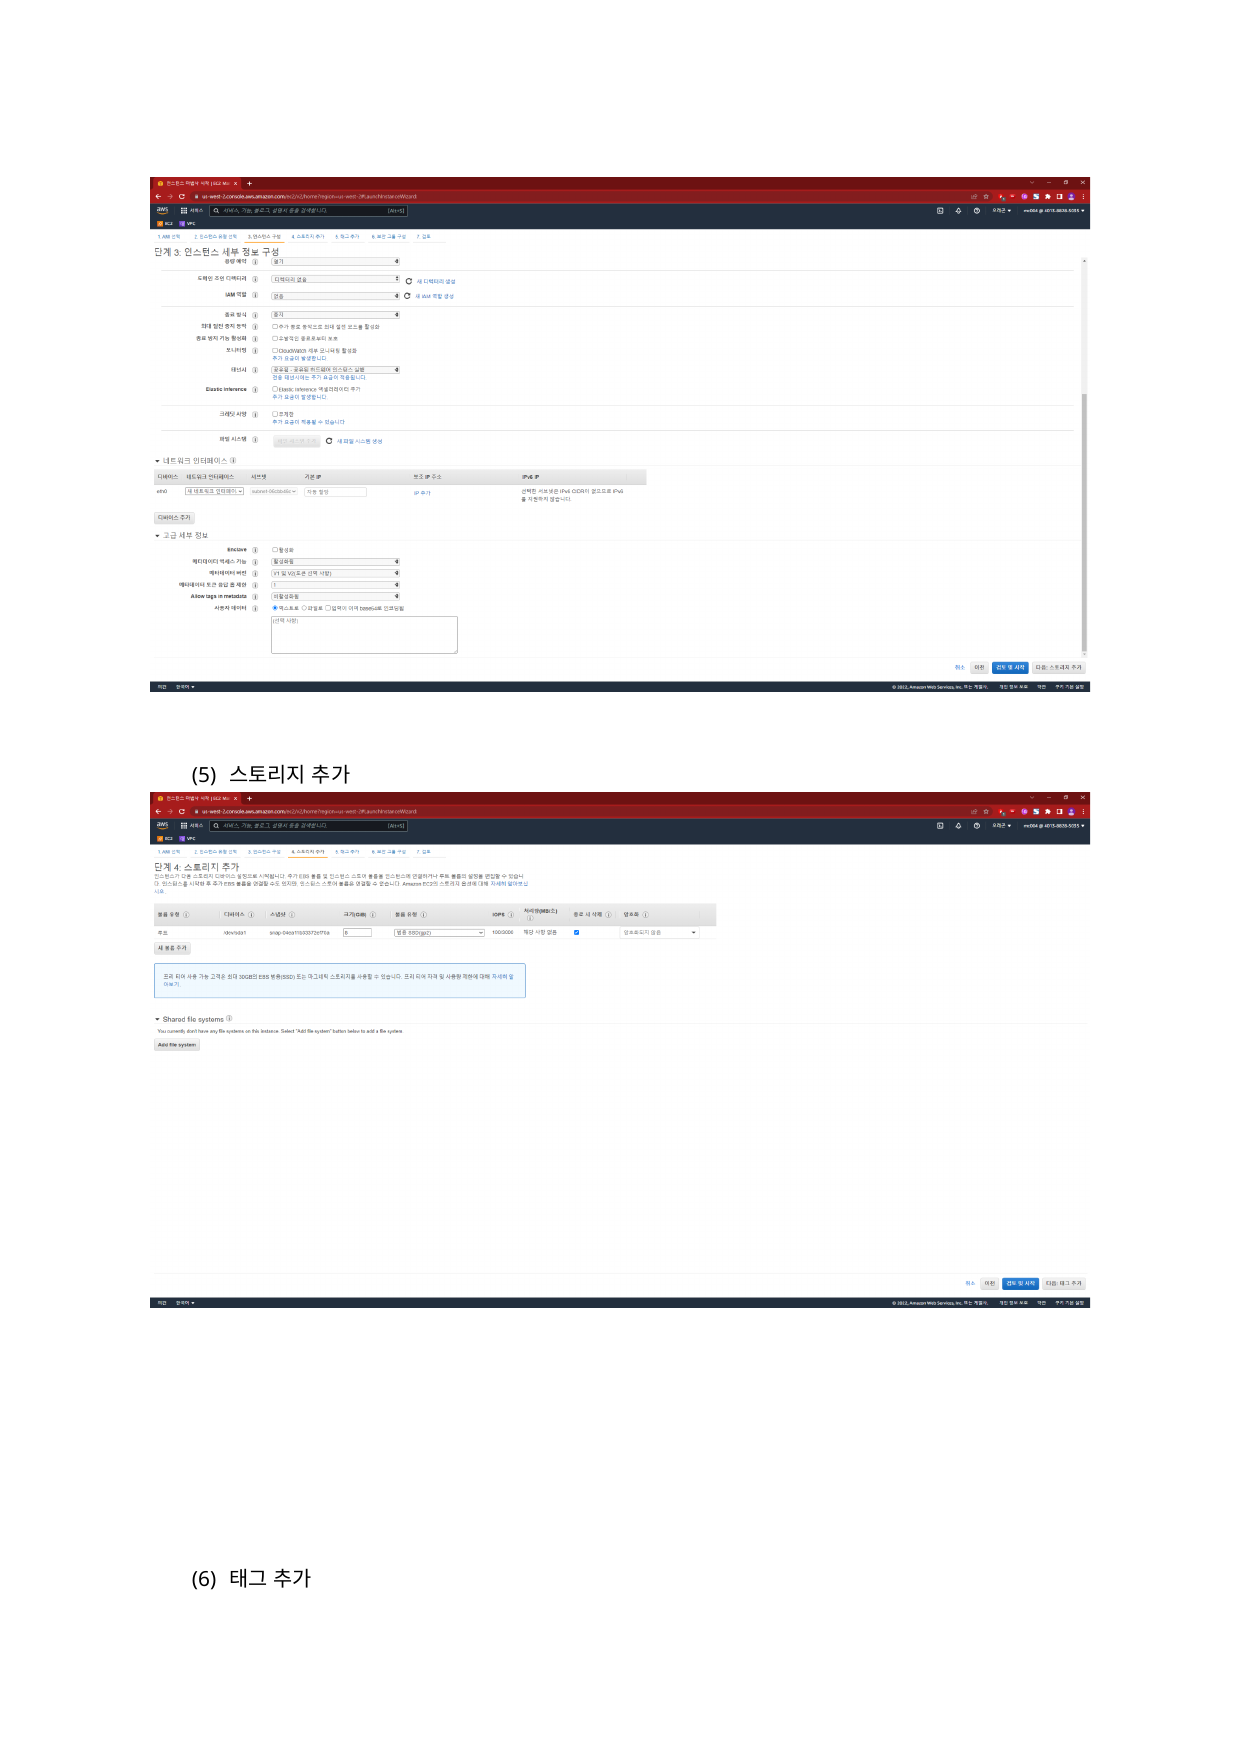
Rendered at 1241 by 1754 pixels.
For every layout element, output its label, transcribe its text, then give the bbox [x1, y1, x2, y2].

list 스토리지 추가 [192, 758, 1090, 788]
list 태그 추가 [192, 1563, 1090, 1593]
